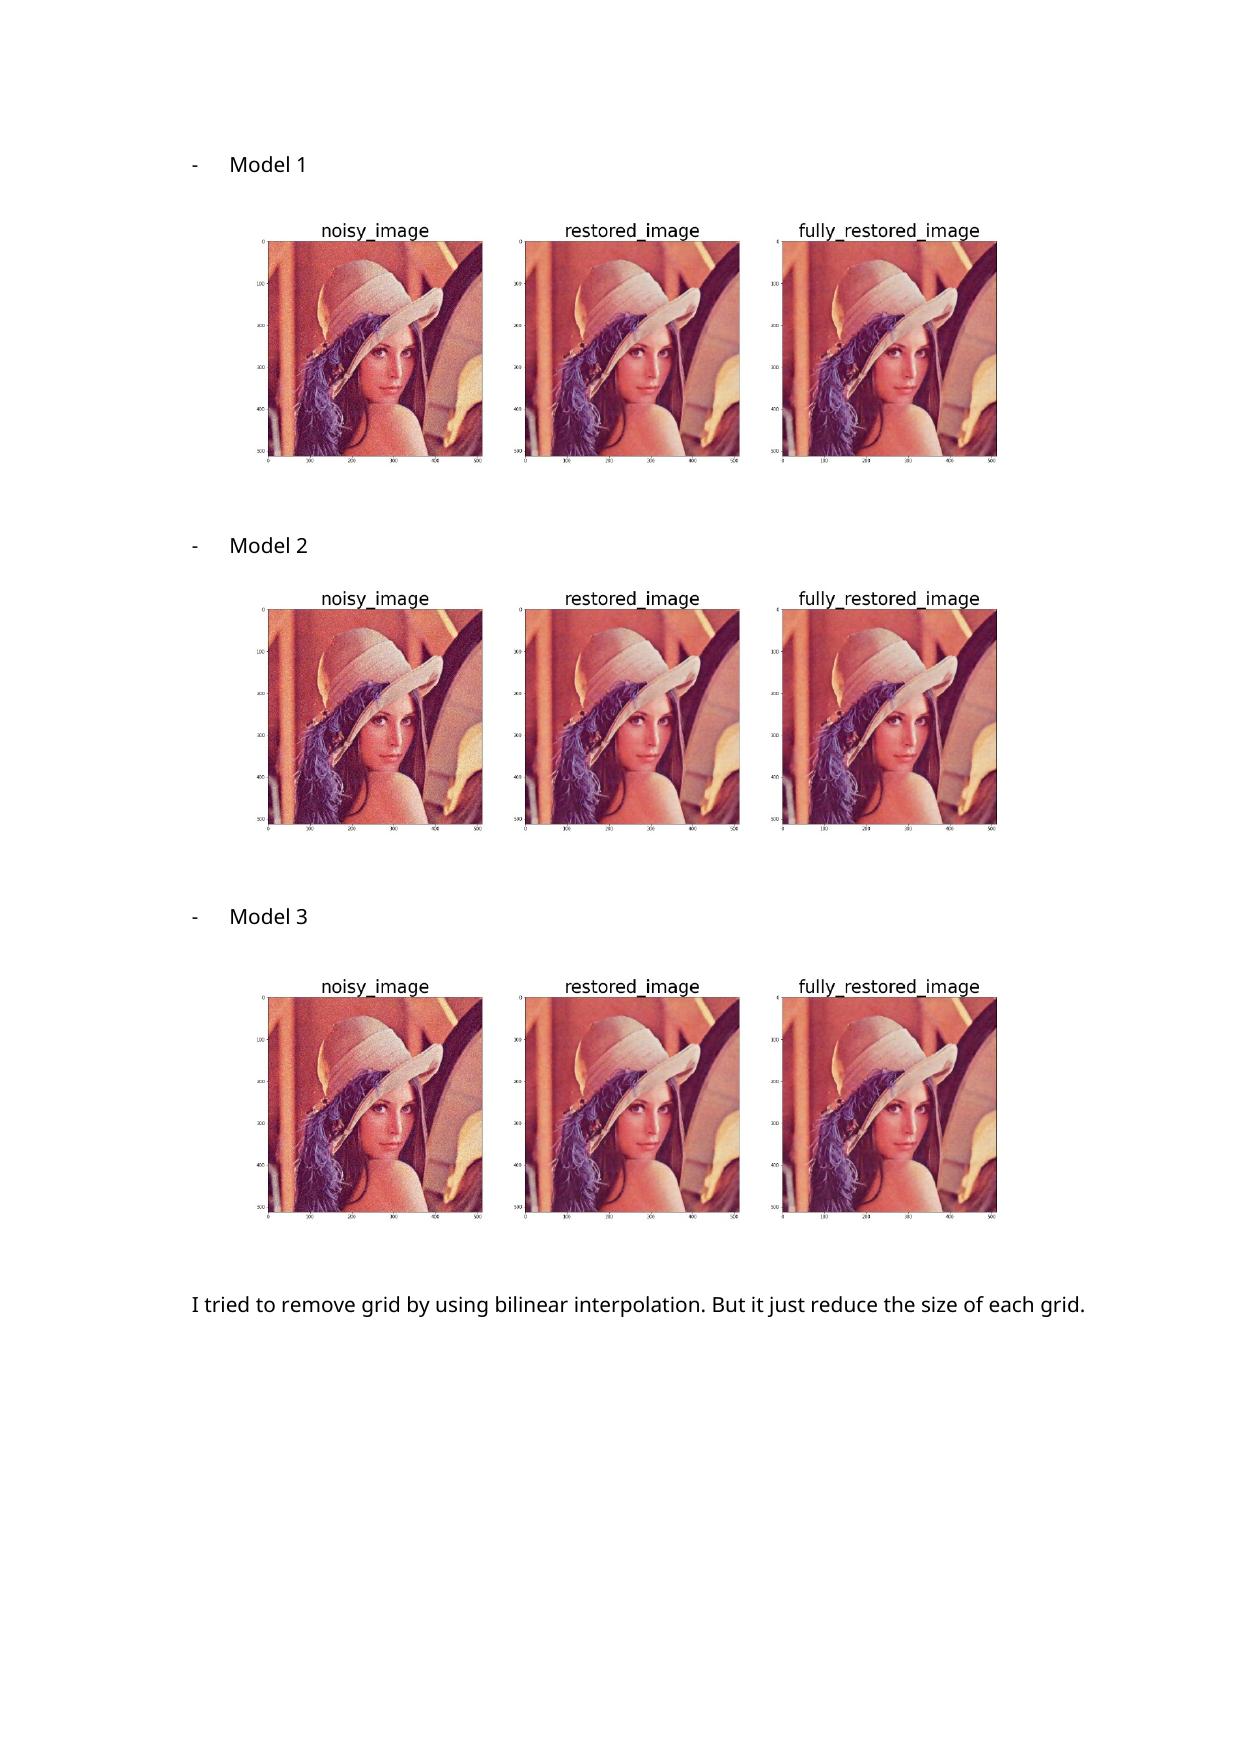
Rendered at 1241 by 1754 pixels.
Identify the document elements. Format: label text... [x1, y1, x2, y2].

list Model 2 [192, 531, 1090, 560]
picture [150, 560, 1090, 874]
list Model 3 [192, 902, 1090, 931]
text I tried to remove grid by using bilinear interpolation. But it just reduce the size of each grid. [150, 1290, 1090, 1318]
picture [150, 192, 1090, 506]
list Model 1 [192, 150, 1090, 178]
picture [150, 948, 1090, 1262]
